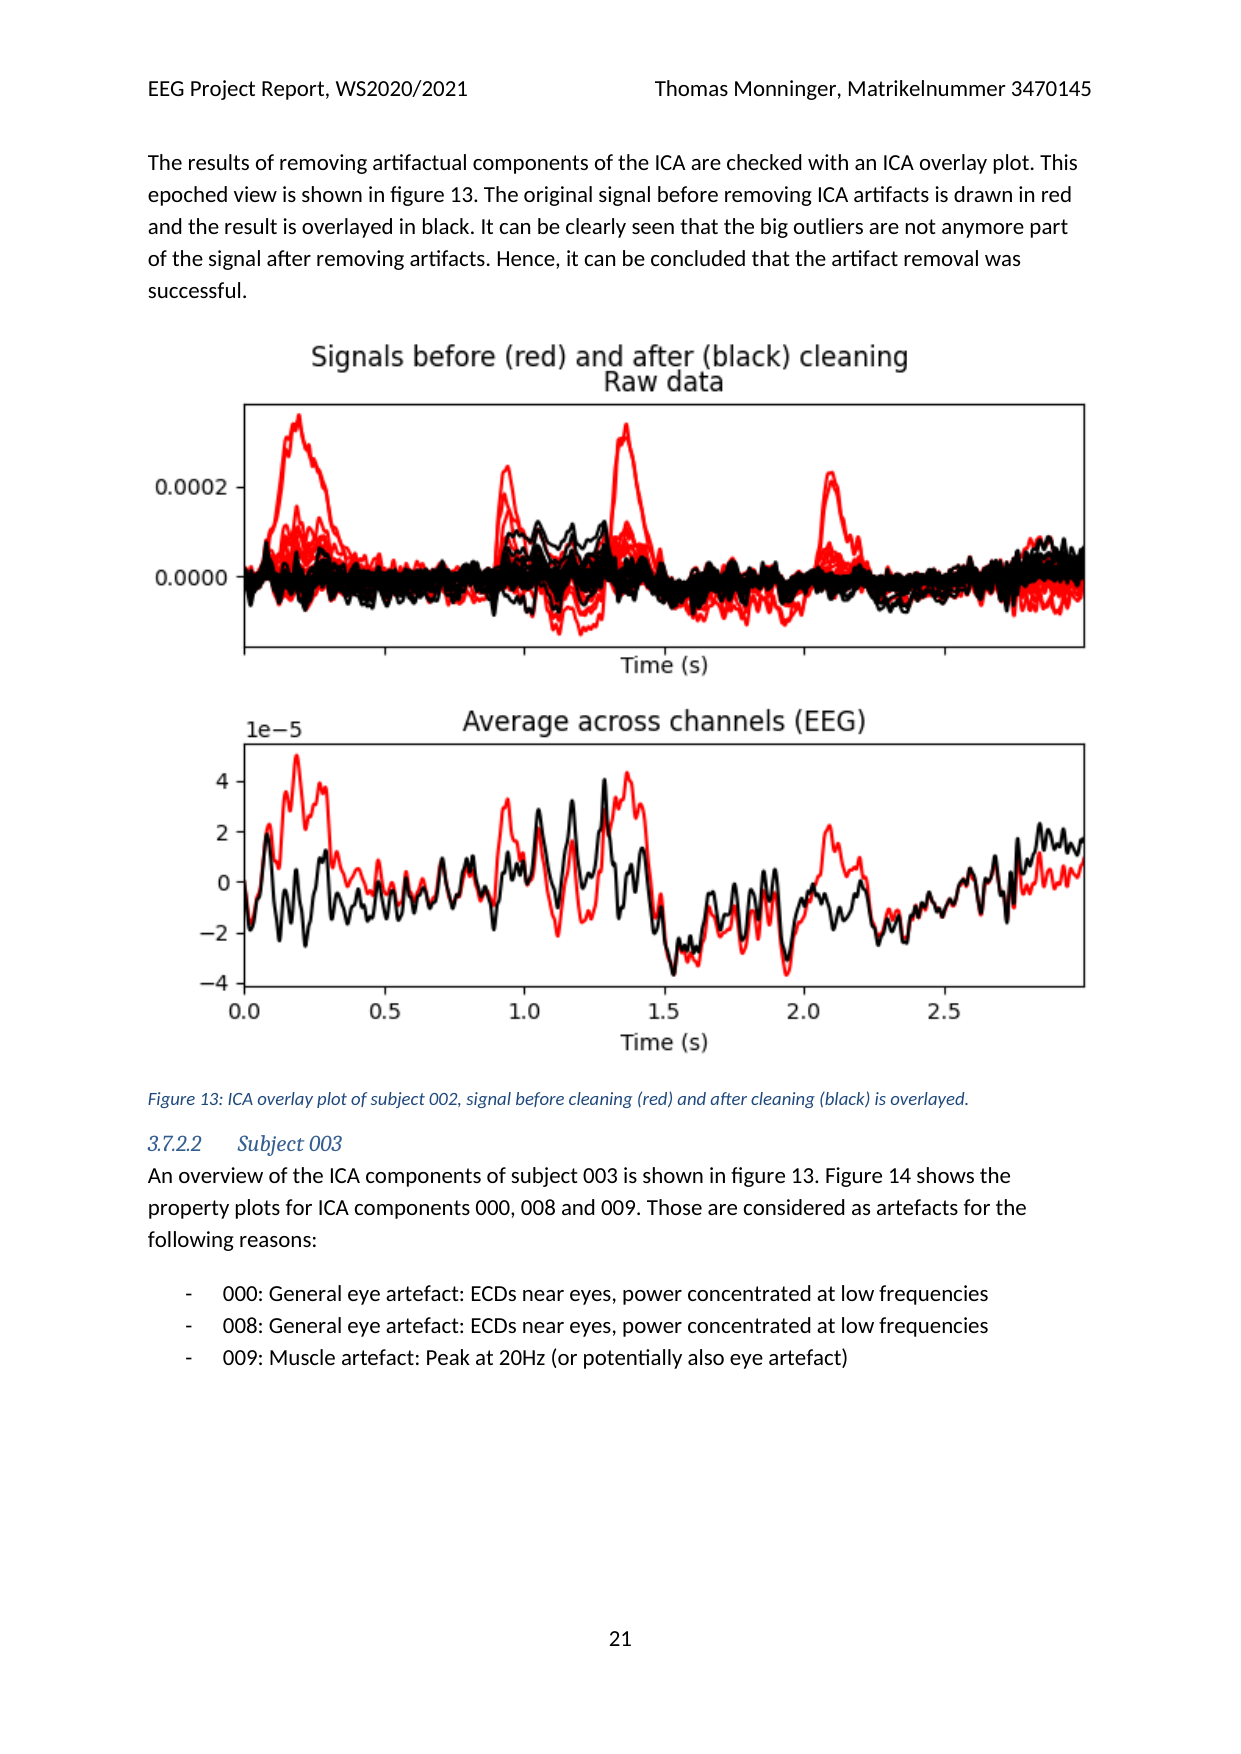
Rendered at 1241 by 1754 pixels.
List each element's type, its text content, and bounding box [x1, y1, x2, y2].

list 009: Muscle artefact: Peak at 20Hz (or potentially also eye artefact) [185, 1343, 1093, 1371]
list 008: General eye artefact: ECDs near eyes, power concentrated at low frequencies [185, 1311, 1093, 1339]
list 000: General eye artefact: ECDs near eyes, power concentrated at low frequencies [185, 1279, 1093, 1307]
text The results of removing artifactual components of the ICA are checked with an ICA overlay plot. This epoched view is shown in figure 13. The original signal before removing ICA artifacts is drawn in red and the result is overlayed in black. It can be clearly seen that the big outliers are not anymore part of the signal after removing artifacts. Hence, it can be concluded that the artifact removal was successful. [148, 148, 1093, 304]
subtitle Subject 003 [148, 1131, 1093, 1157]
text An overview of the ICA components of subject 003 is shown in figure 13. Figure 14 shows the property plots for ICA components 000, 008 and 009. Those are considered as artefacts for the following reasons: [148, 1161, 1093, 1254]
text Figure 13: ICA overlay plot of subject 002, signal before cleaning (red) and after cleaning (black) is overlayed. [148, 1087, 1093, 1110]
